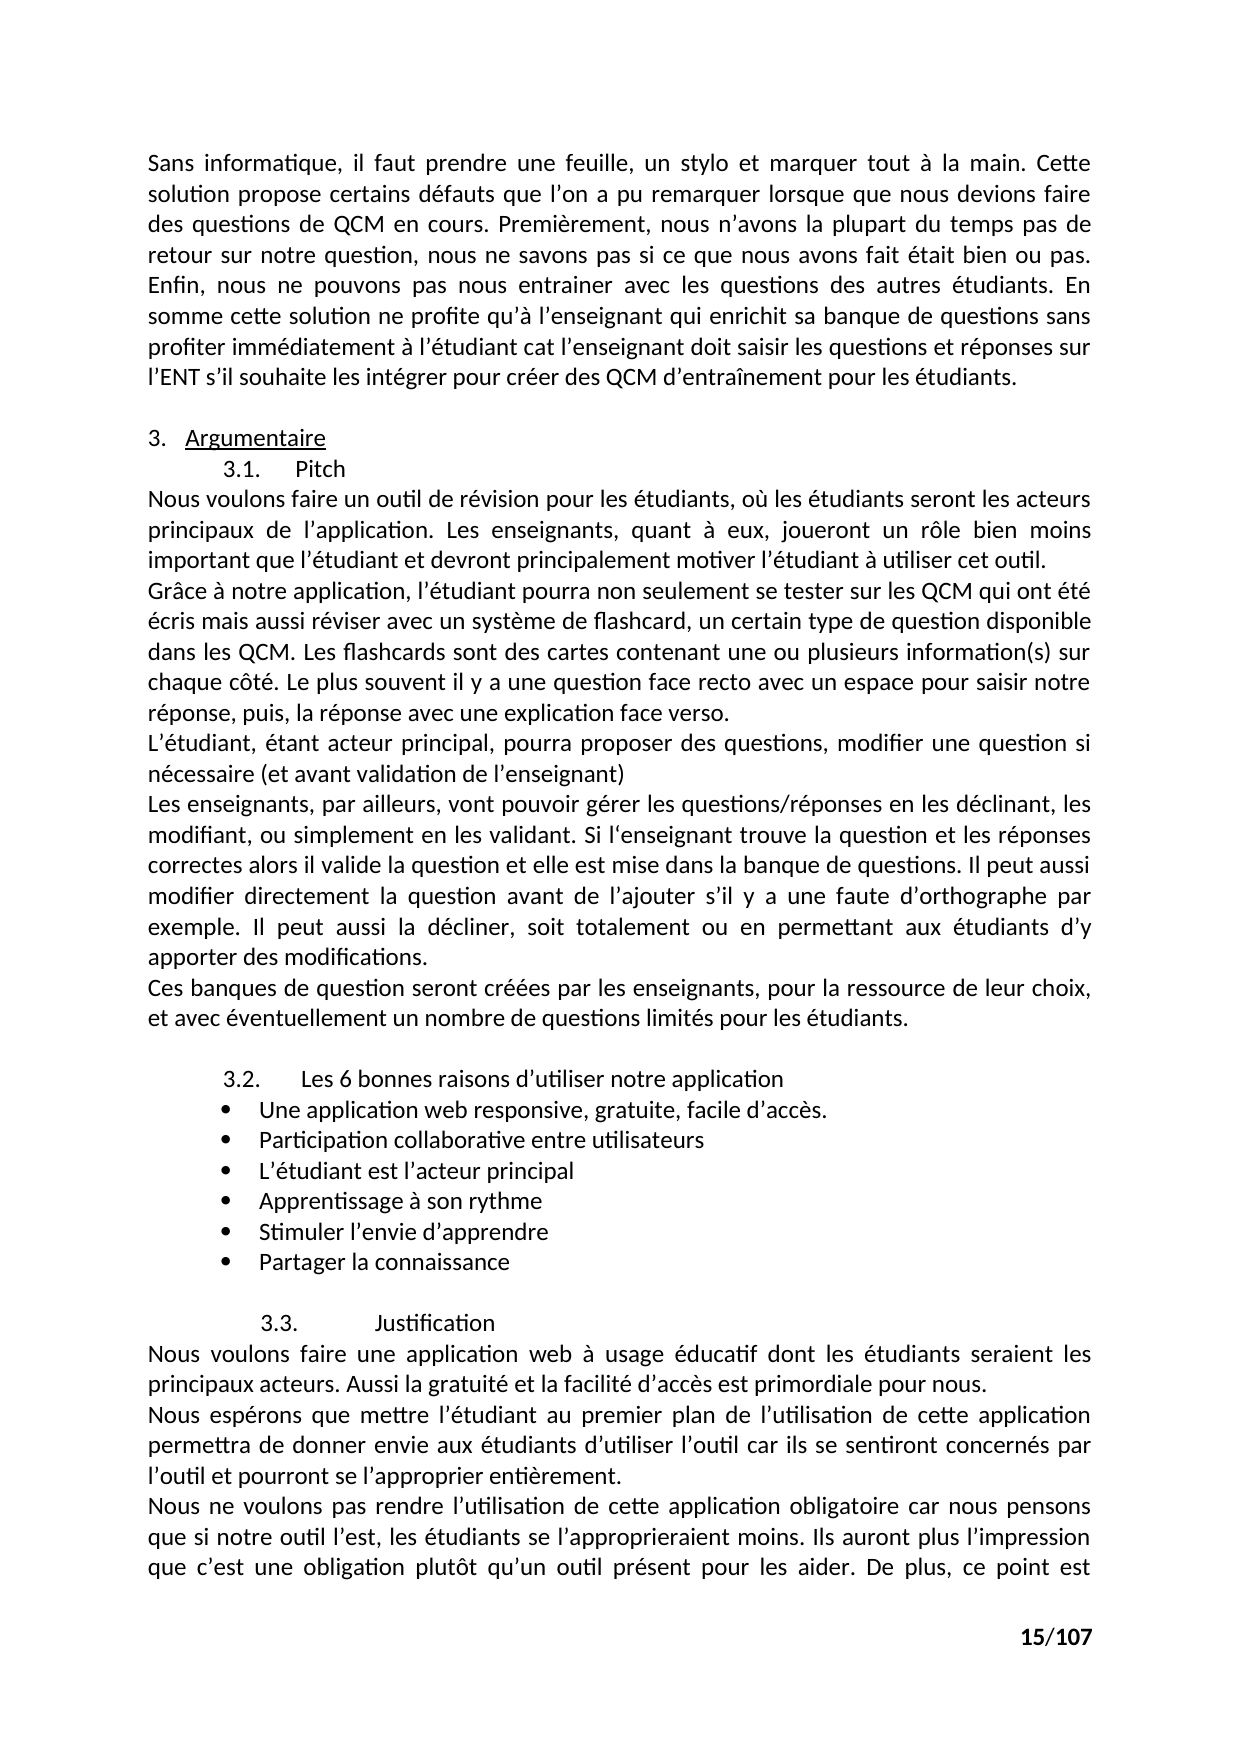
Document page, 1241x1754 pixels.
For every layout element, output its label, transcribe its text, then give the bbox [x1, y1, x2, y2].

list Participation collaborative entre utilisateurs [221, 1124, 1093, 1155]
text Nous espérons que mettre l’étudiant au premier plan de l’utilisation de cette application permettra de donner envie aux étudiants d’utiliser l’outil car ils se sentiront concernés par l’outil et pourront se l’approprier entièrement. [148, 1399, 1093, 1491]
subtitle Justification [260, 1307, 1093, 1338]
subtitle Les 6 bonnes raisons d’utiliser notre application [223, 1063, 1093, 1094]
list Une application web responsive, gratuite, facile d’accès. [221, 1094, 1093, 1124]
text Nous voulons faire une application web à usage éducatif dont les étudiants seraient les principaux acteurs. Aussi la gratuité et la facilité d’accès est primordiale pour nous. [148, 1338, 1093, 1399]
subtitle Argumentaire [148, 422, 1093, 453]
list Partager la connaissance [221, 1246, 1093, 1277]
list Apprentissage à son rythme [221, 1185, 1093, 1216]
text Les enseignants, par ailleurs, vont pouvoir gérer les questions/réponses en les déclinant, les modifiant, ou simplement en les validant. Si l‘enseignant trouve la question et les réponses correctes alors il valide la question et elle est mise dans la banque de questions. Il peut aussi modifier directement la question avant de l’ajouter s’il y a une faute d’orthographe par exemple. Il peut aussi la décliner, soit totalement ou en permettant aux étudiants d’y apporter des modifications. [148, 788, 1093, 972]
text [148, 1491, 1093, 1582]
subtitle Pitch [223, 453, 1093, 483]
text Sans informatique, il faut prendre une feuille, un stylo et marquer tout à la main. Cette solution propose certains défauts que l’on a pu remarquer lorsque que nous devions faire des questions de QCM en cours. Premièrement, nous n’avons la plupart du temps pas de retour sur notre question, nous ne savons pas si ce que nous avons fait était bien ou pas. Enfin, nous ne pouvons pas nous entrainer avec les questions des autres étudiants. En somme cette solution ne profite qu’à l’enseignant qui enrichit sa banque de questions sans profiter immédiatement à l’étudiant cat l’enseignant doit saisir les questions et réponses sur l’ENT s’il souhaite les intégrer pour créer des QCM d’entraînement pour les étudiants. [148, 148, 1093, 392]
text Grâce à notre application, l’étudiant pourra non seulement se tester sur les QCM qui ont été écris mais aussi réviser avec un système de flashcard, un certain type de question disponible dans les QCM. Les flashcards sont des cartes contenant une ou plusieurs information(s) sur chaque côté. Le plus souvent il y a une question face recto avec un espace pour saisir notre réponse, puis, la réponse avec une explication face verso. [148, 575, 1093, 727]
text Ces banques de question seront créées par les enseignants, pour la ressource de leur choix, et avec éventuellement un nombre de questions limités pour les étudiants. [148, 972, 1093, 1033]
list Stimuler l’envie d’apprendre [221, 1216, 1093, 1246]
text Nous voulons faire un outil de révision pour les étudiants, où les étudiants seront les acteurs principaux de l’application. Les enseignants, quant à eux, joueront un rôle bien moins important que l’étudiant et devront principalement motiver l’étudiant à utiliser cet outil. [148, 483, 1093, 575]
list L’étudiant est l’acteur principal [221, 1155, 1093, 1185]
text L’étudiant, étant acteur principal, pourra proposer des questions, modifier une question si nécessaire (et avant validation de l’enseignant) [148, 727, 1093, 788]
